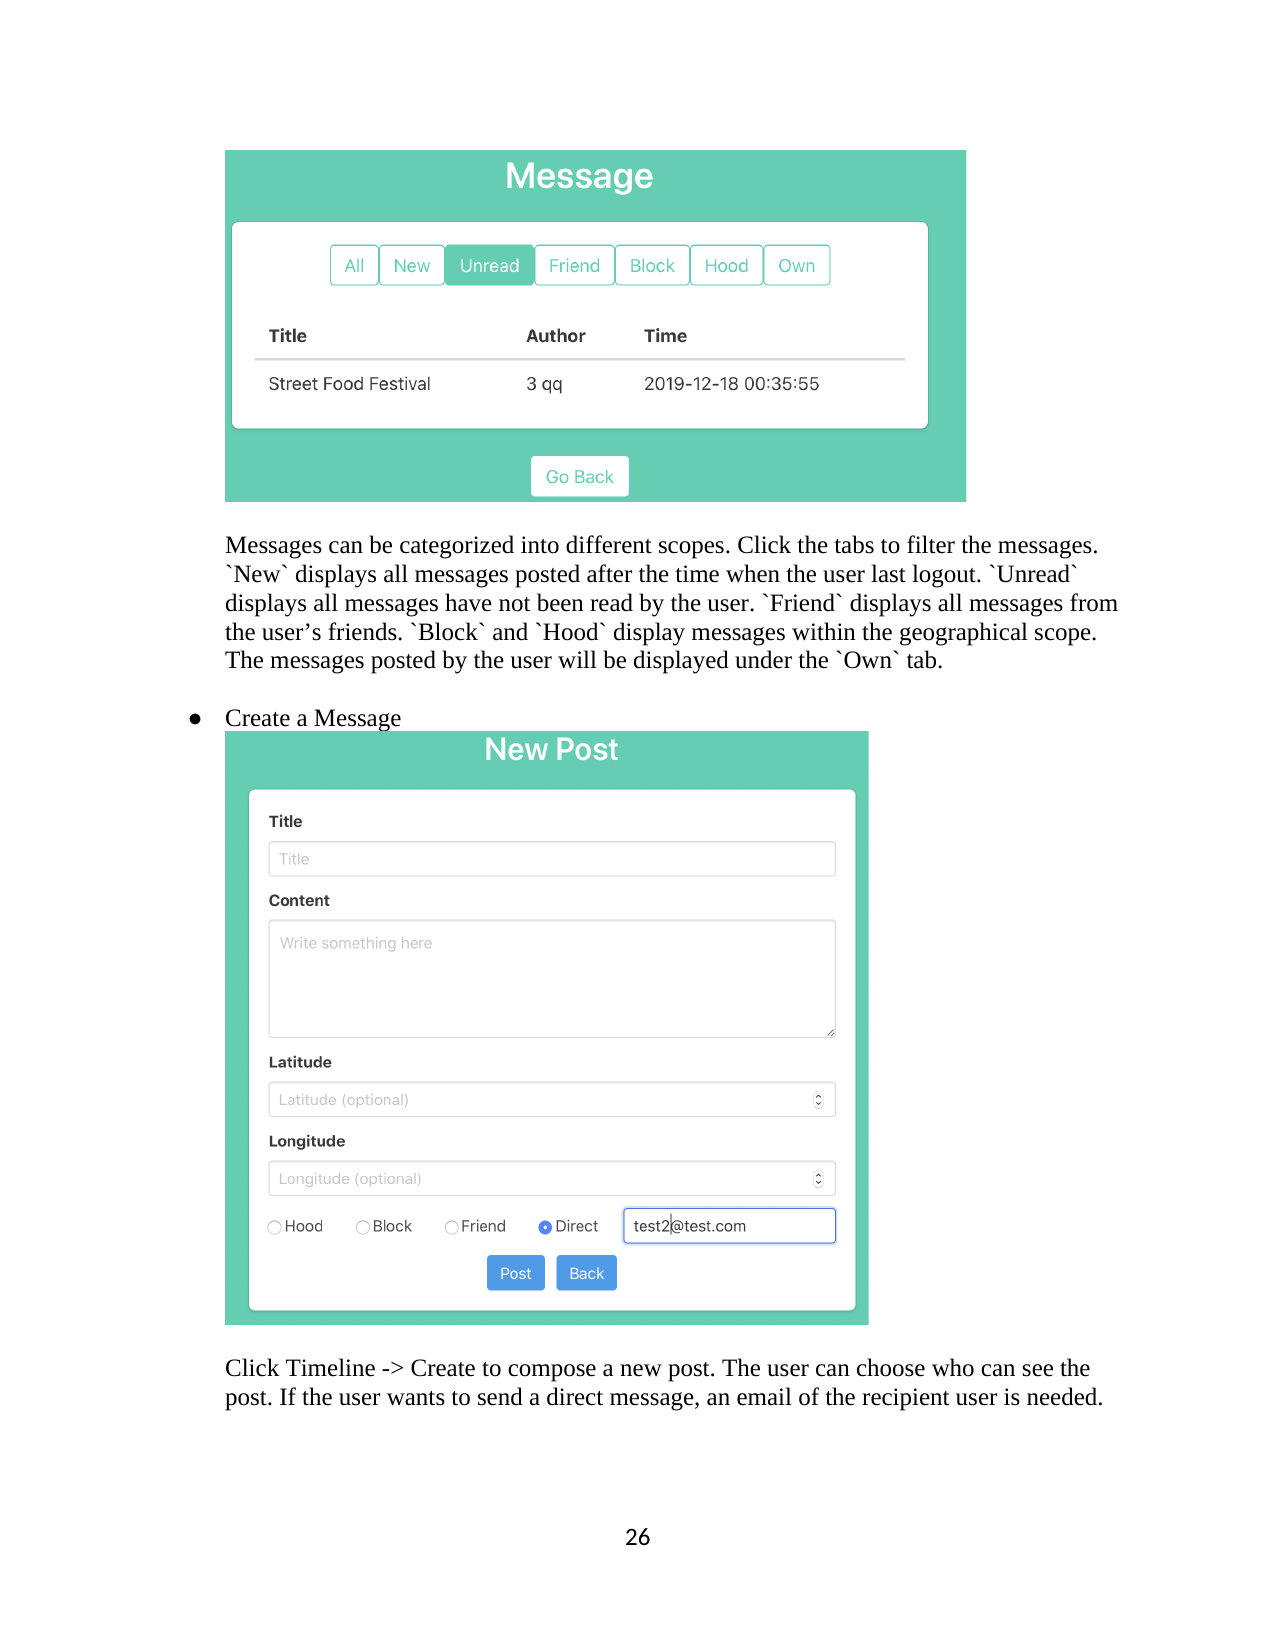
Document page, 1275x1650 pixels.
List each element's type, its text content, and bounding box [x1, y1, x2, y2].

picture [225, 150, 967, 502]
picture [225, 731, 869, 1325]
text Messages can be categorized into different scopes. Click the tabs to filter the messages. `New` displays all messages posted after the time when the user last logout. `Unread` displays all messages have not been read by the user. `Friend` displays all messages from the user’s friends. `Block` and `Hood` display messages within the geographical scope. The messages posted by the user will be displayed under the `Own` tab. [225, 530, 1125, 674]
list Create a Message [187, 703, 1125, 732]
text Click Timeline -> Create to compose a new post. The user can choose who can see the post. If the user wants to send a direct message, an email of the recipient user is needed. [225, 1353, 1125, 1411]
